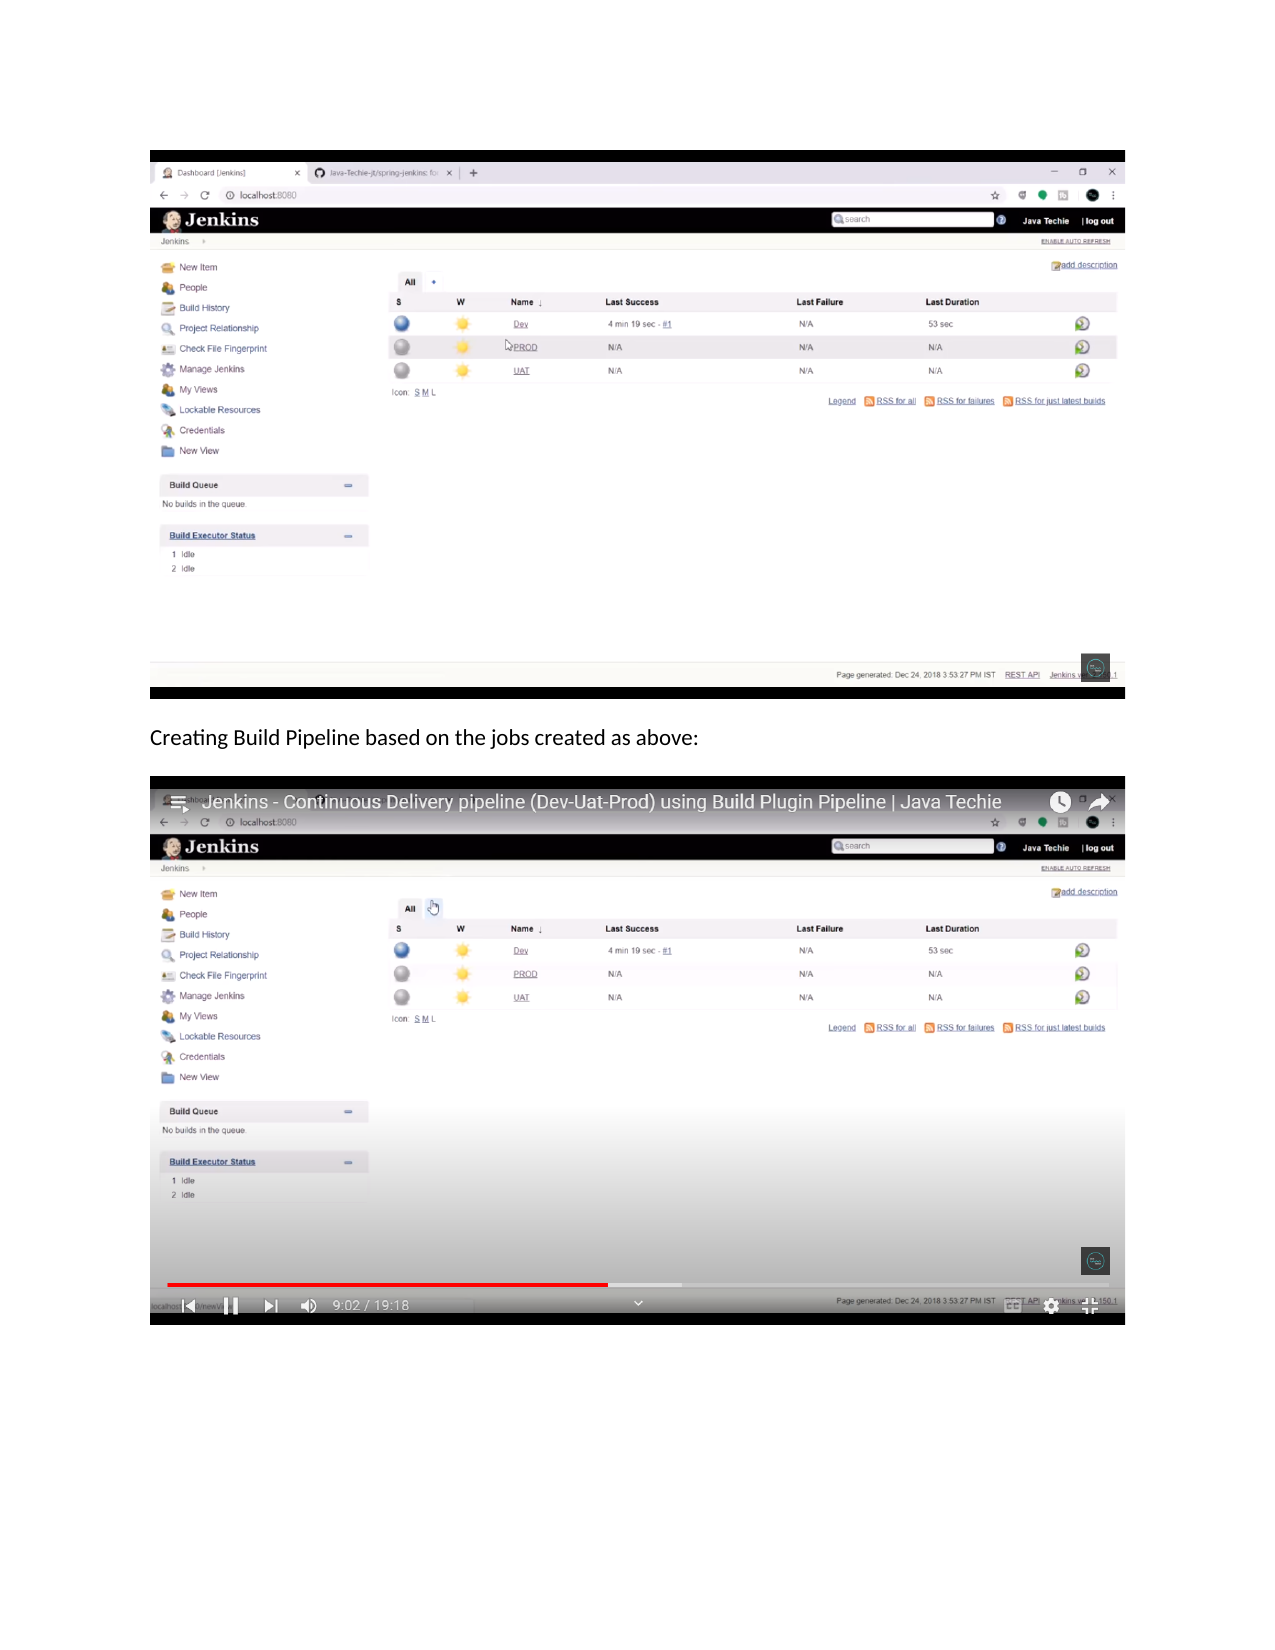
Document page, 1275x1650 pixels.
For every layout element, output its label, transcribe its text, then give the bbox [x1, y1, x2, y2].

text Creating Build Pipeline based on the jobs created as above: [150, 723, 1125, 751]
picture [150, 776, 1125, 1325]
picture [150, 150, 1125, 699]
